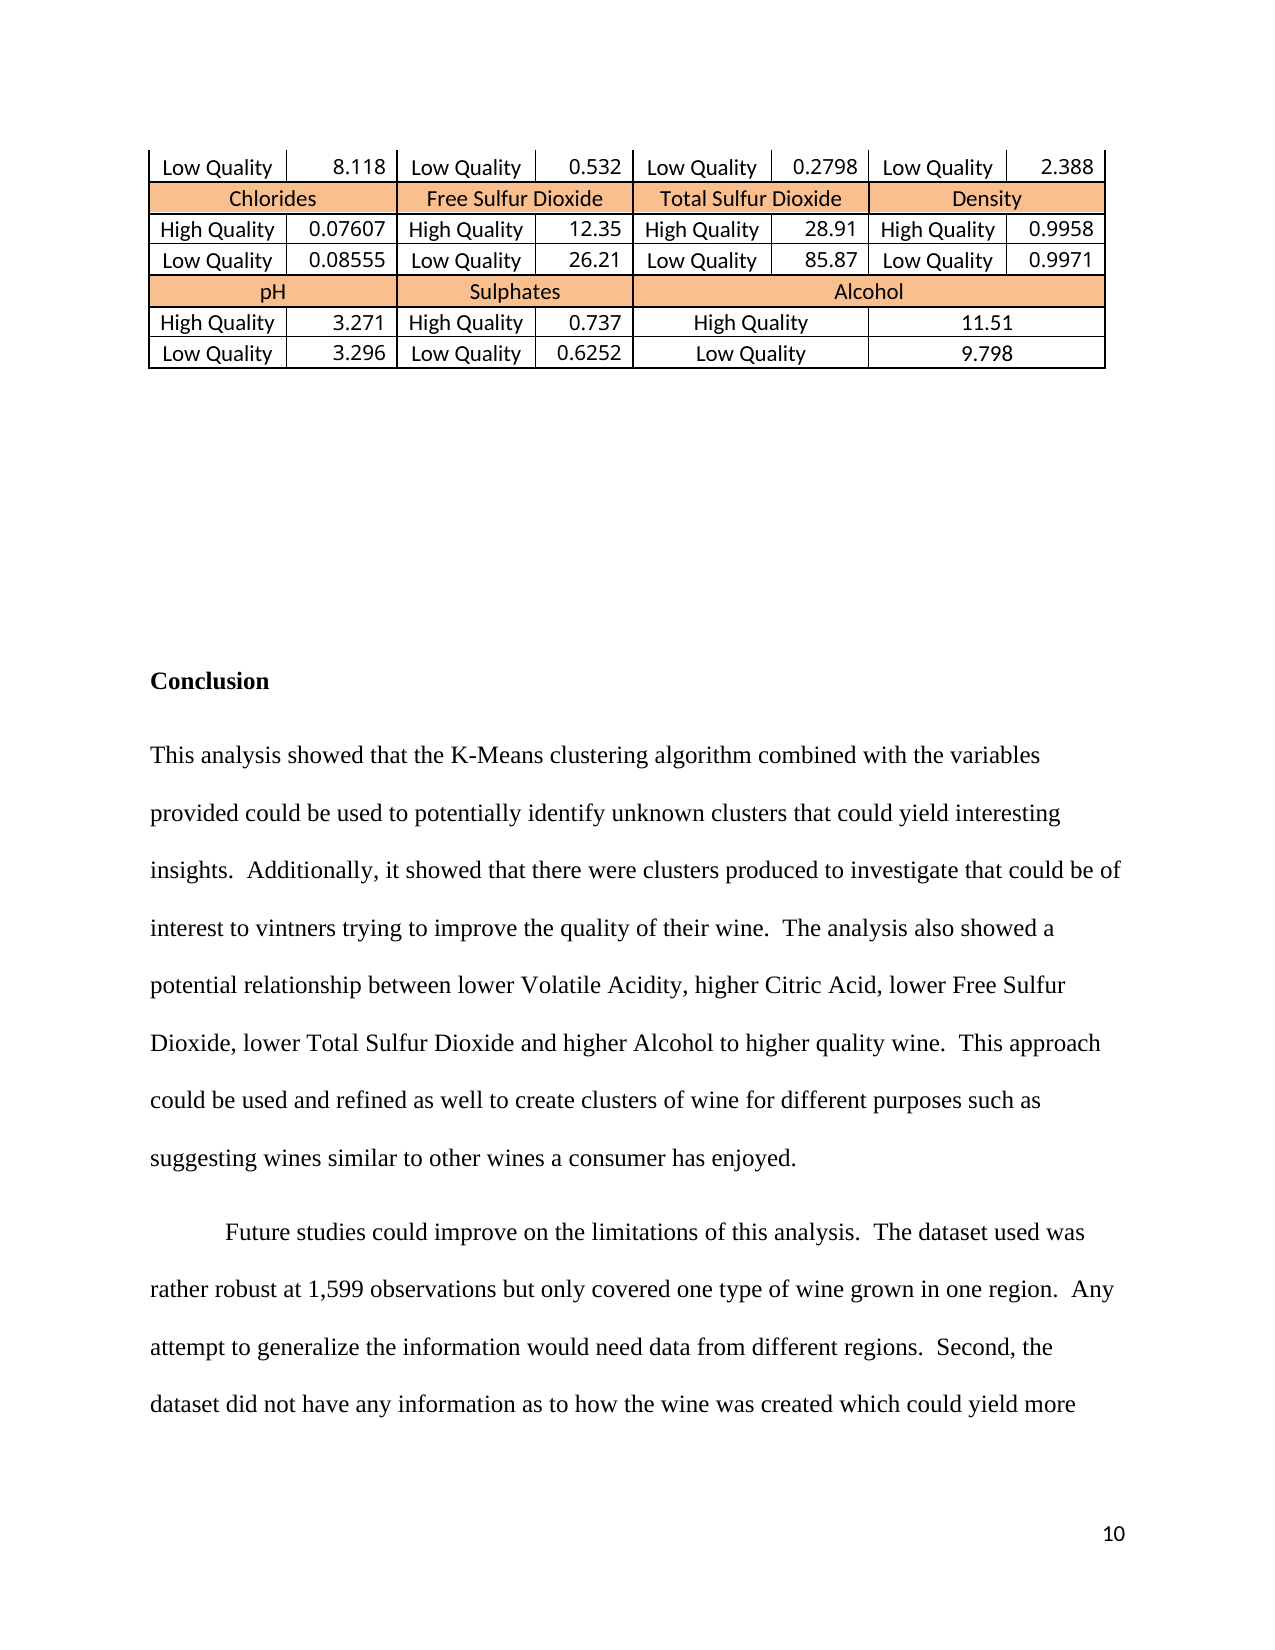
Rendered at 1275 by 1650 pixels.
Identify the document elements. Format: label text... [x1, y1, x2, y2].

table_cell 3.271 [287, 308, 396, 336]
table_cell 0.2798 [772, 150, 868, 181]
table_cell High Quality [150, 308, 286, 336]
table_cell 12.35 [536, 215, 632, 243]
table_cell 85.87 [772, 244, 868, 274]
table_cell Low Quality [150, 150, 286, 181]
table_cell 9.798 [869, 337, 1104, 367]
table_cell Low Quality [398, 150, 535, 181]
table_cell 0.9958 [1007, 215, 1104, 243]
table_cell Chlorides [150, 183, 396, 212]
table_cell Low Quality [869, 150, 1006, 181]
table_cell 3.296 [287, 337, 396, 367]
table_cell 0.6252 [536, 337, 632, 367]
table_cell High Quality [634, 215, 771, 243]
table_cell 0.9971 [1007, 244, 1104, 274]
table_cell Low Quality [634, 244, 771, 274]
table_cell Low Quality [634, 150, 771, 181]
text Conclusion [150, 666, 1125, 695]
table_cell 0.532 [536, 150, 632, 181]
table_cell High Quality [398, 215, 535, 243]
table_cell 28.91 [772, 215, 868, 243]
table_cell 11.51 [869, 308, 1104, 336]
table_cell High Quality [634, 308, 868, 336]
table_cell High Quality [869, 215, 1006, 243]
table_cell Low Quality [398, 244, 535, 274]
table_cell 8.118 [287, 150, 396, 181]
table_cell 0.737 [536, 308, 632, 336]
table_cell Low Quality [634, 337, 868, 367]
table_cell Low Quality [150, 244, 286, 274]
table_cell 2.388 [1007, 150, 1104, 181]
table_cell 26.21 [536, 244, 632, 274]
table_cell Total Sulfur Dioxide [634, 183, 868, 212]
table_cell High Quality [150, 215, 286, 243]
table_cell Alcohol [634, 276, 1104, 306]
table_cell Density [870, 183, 1104, 212]
table_cell 0.08555 [287, 244, 396, 274]
table_cell High Quality [398, 308, 535, 336]
text This analysis showed that the K-Means clustering algorithm combined with the variables provided could be used to potentially identify unknown clusters that could yield interesting insights. Additionally, it showed that there were clusters produced to investigate that could be of interest to vintners trying to improve the quality of their wine. The analysis also showed a potential relationship between lower Volatile Acidity, higher Citric Acid, lower Free Sulfur Dioxide, lower Total Sulfur Dioxide and higher Alcohol to higher quality wine. This approach could be used and refined as well to create clusters of wine for different purposes such as suggesting wines similar to other wines a consumer has enjoyed. [150, 740, 1125, 1171]
table_cell 0.07607 [287, 215, 396, 243]
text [150, 1217, 1125, 1418]
table_cell Free Sulfur Dioxide [398, 183, 632, 212]
table_cell Low Quality [150, 337, 286, 367]
table_cell pH [150, 276, 396, 306]
table_cell Low Quality [398, 337, 535, 367]
table_cell Sulphates [398, 276, 632, 306]
table_cell Low Quality [869, 244, 1006, 274]
